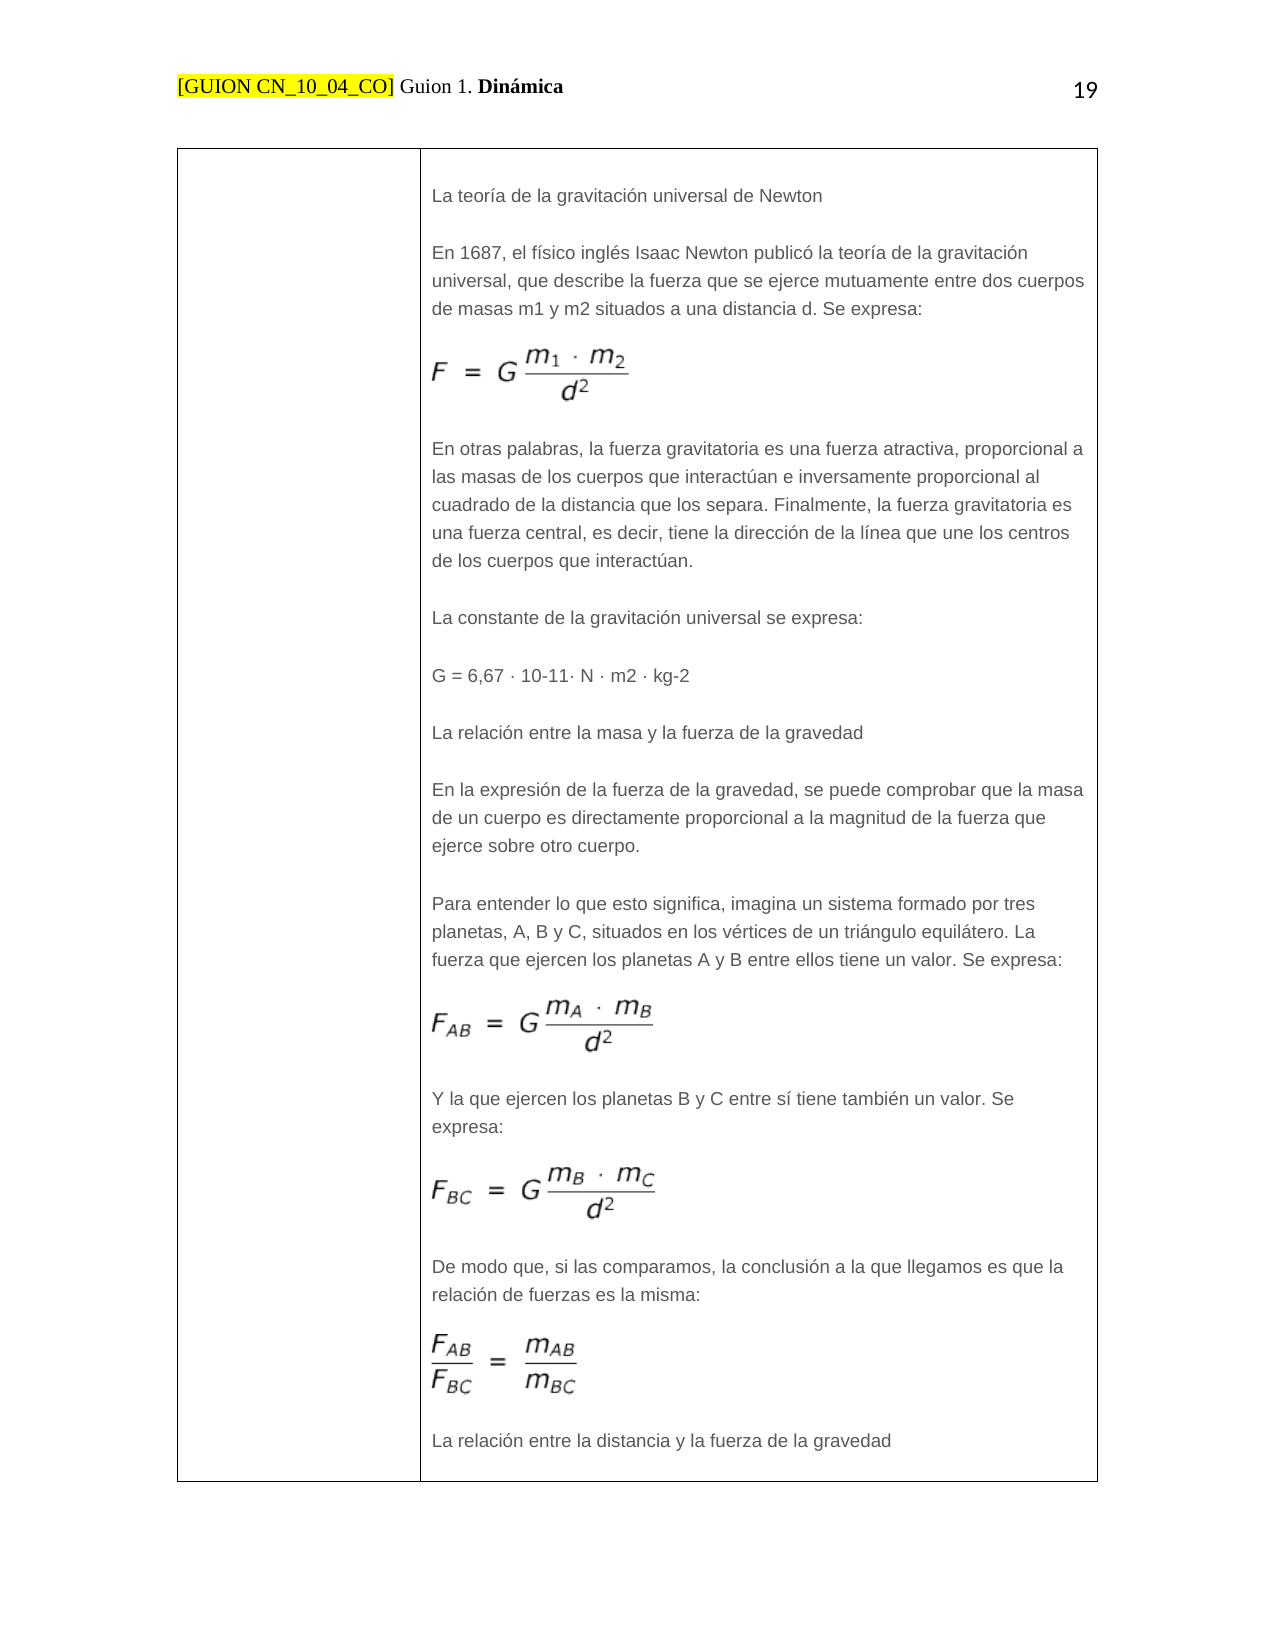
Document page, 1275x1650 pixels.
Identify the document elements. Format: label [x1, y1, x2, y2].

picture [431, 348, 629, 402]
picture [431, 999, 654, 1053]
table_cell [178, 149, 420, 1481]
picture [431, 1334, 577, 1395]
picture [431, 1167, 655, 1220]
table_cell [421, 149, 1097, 1481]
